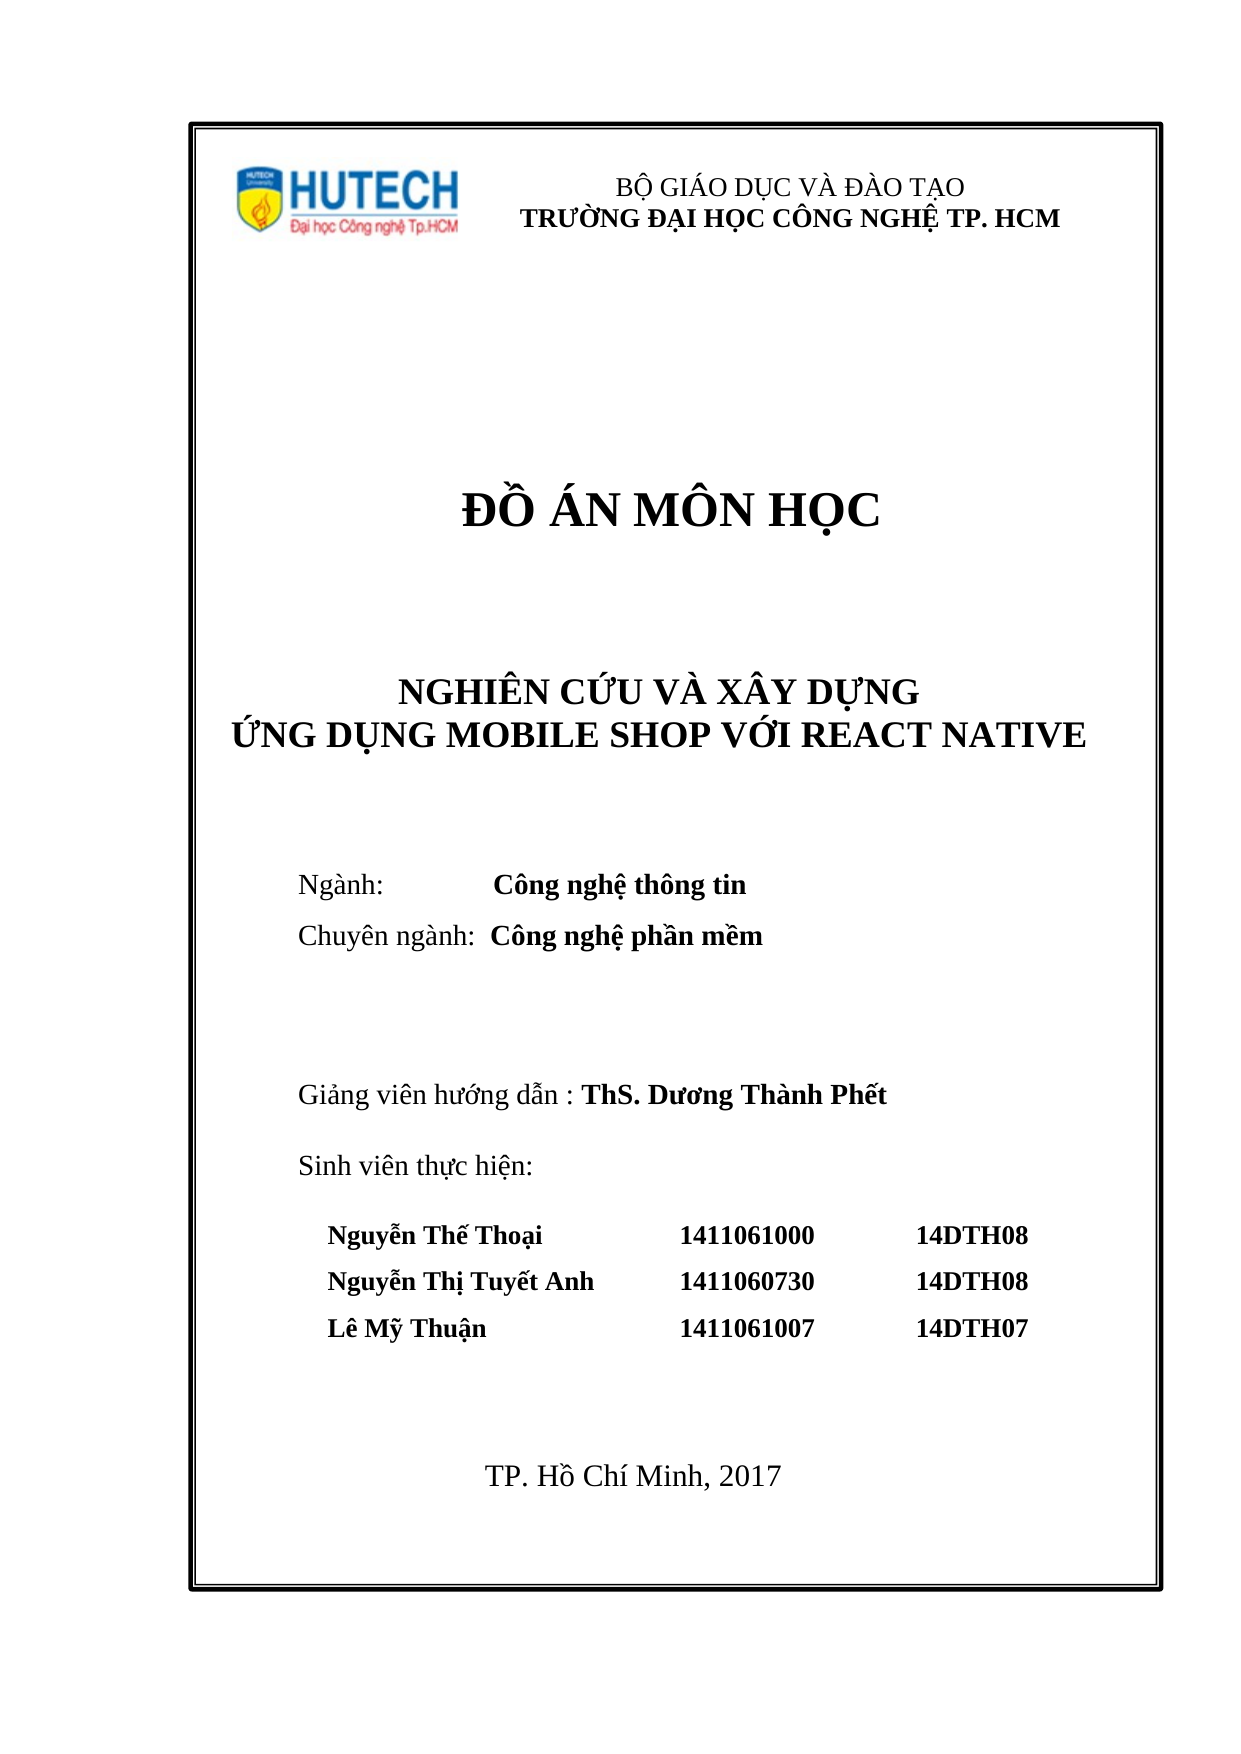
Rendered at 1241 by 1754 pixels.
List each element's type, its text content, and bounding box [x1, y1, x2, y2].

text Ngành: Công nghệ thông tin [298, 867, 1122, 901]
text ĐỒ ÁN MÔN HỌC [327, 480, 991, 537]
text Nguyễn Thế Thoại 1411061000 14DTH08 [327, 1219, 1122, 1250]
text Chuyên ngành: Công nghệ phần mềm [298, 918, 1122, 951]
text BỘ GIÁO DỤC VÀ ĐÀO TẠO [518, 171, 1063, 202]
text Nguyễn Thị Tuyết Anh 1411060730 14DTH08 [327, 1266, 1122, 1297]
text NGHIÊN CỨU VÀ XÂY DỰNG [196, 669, 1122, 712]
text Sinh viên thực hiện: [298, 1147, 1122, 1183]
text ỨNG DỤNG MOBILE SHOP VỚI REACT NATIVE [196, 712, 1122, 755]
text Lê Mỹ Thuận 1411061007 14DTH07 [327, 1312, 1122, 1343]
text TRƯỜNG ĐẠI HỌC CÔNG NGHỆ TP. HCM [518, 202, 1063, 233]
text Giảng viên hướng dẫn : ThS. Dương Thành Phết [298, 1076, 1122, 1111]
text TP. Hồ Chí Minh, 2017 [302, 1457, 991, 1493]
picture [231, 157, 469, 242]
